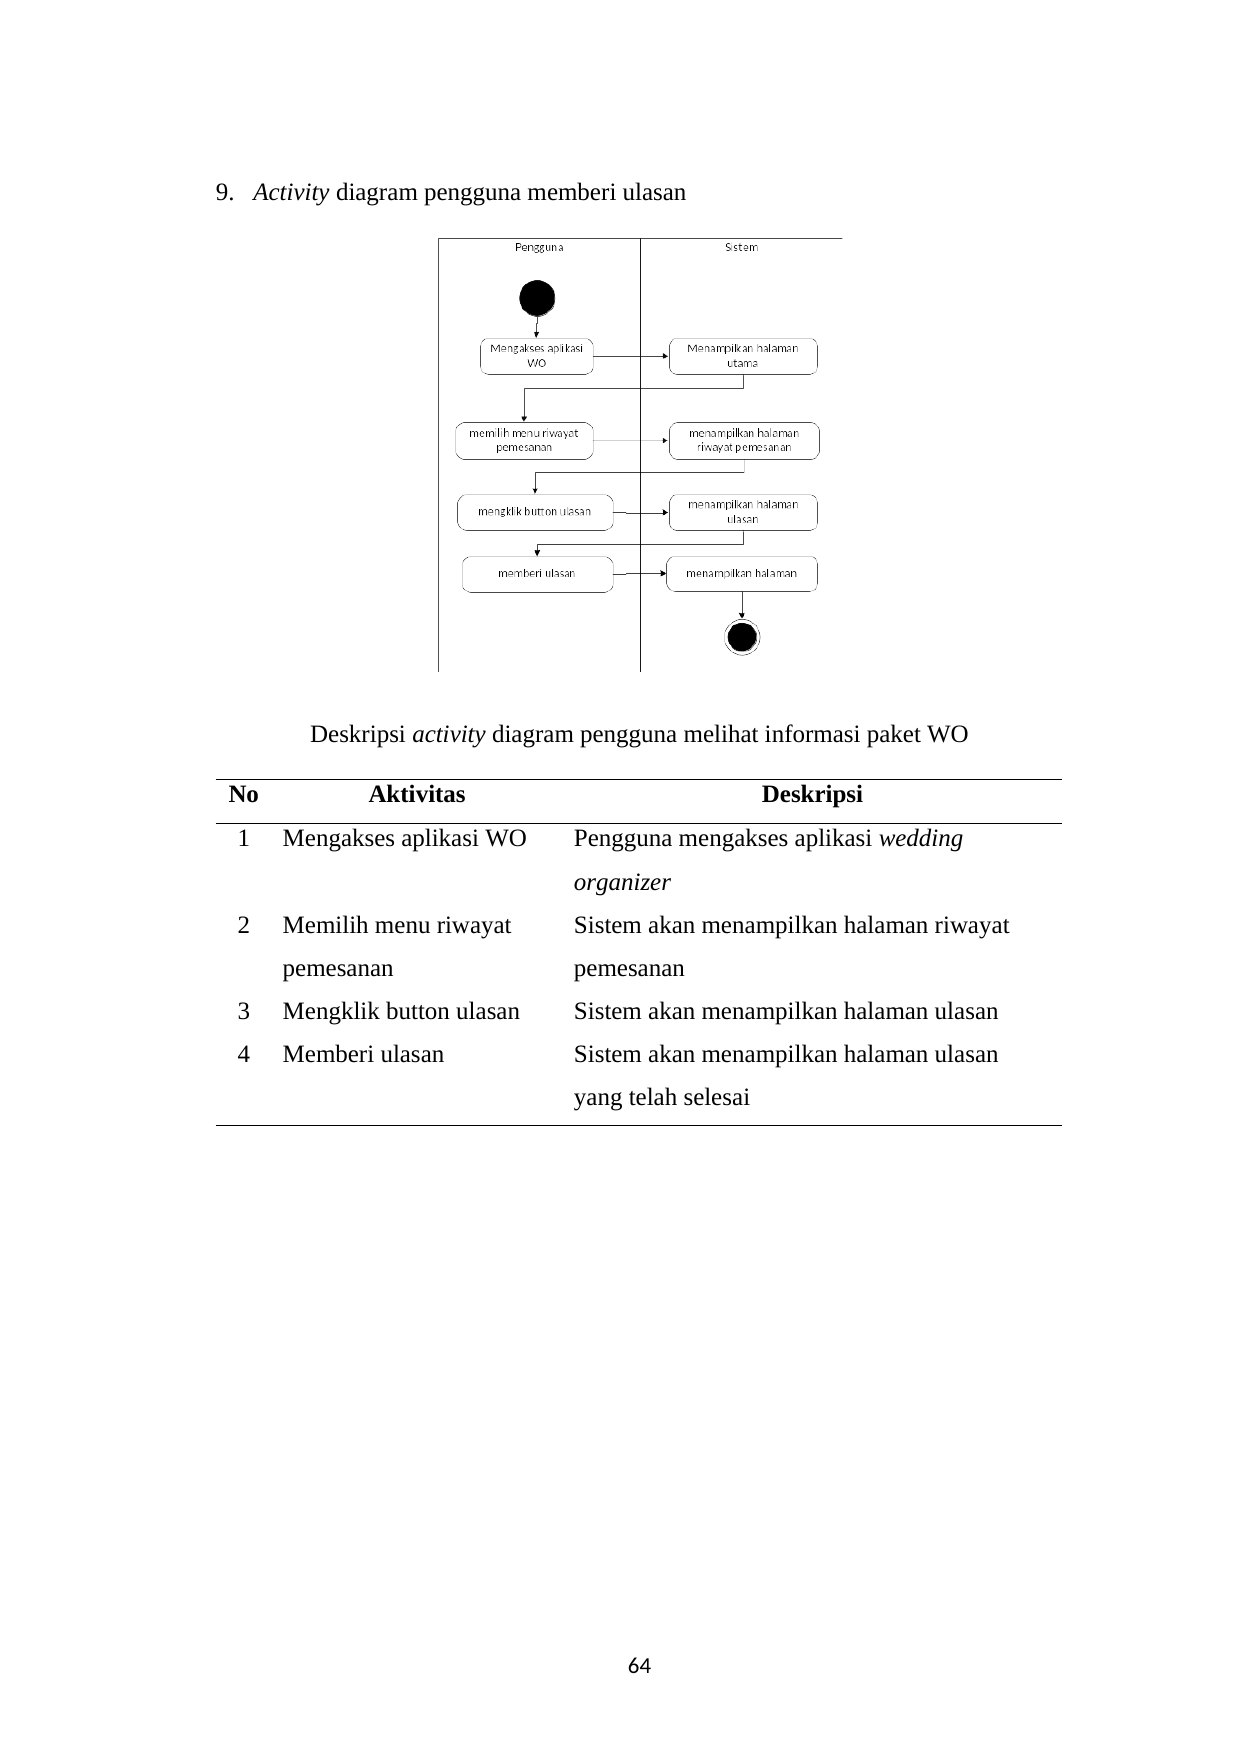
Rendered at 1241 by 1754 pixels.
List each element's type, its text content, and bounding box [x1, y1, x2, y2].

table_cell Pengguna mengakses aplikasi wedding organizer [563, 824, 1062, 910]
table_header Deskripsi [563, 780, 1062, 822]
table_cell Memberi ulasan [271, 1039, 562, 1125]
table_cell Sistem akan menampilkan halaman ulasan [563, 996, 1062, 1039]
list Activity diagram pengguna memberi ulasan [216, 177, 1063, 206]
text Deskripsi activity diagram pengguna melihat informasi paket WO [216, 719, 1063, 747]
table_header No [216, 780, 271, 822]
table_cell Mengakses aplikasi WO [271, 824, 562, 910]
table_header Aktivitas [271, 780, 562, 822]
table_cell Mengklik button ulasan [271, 996, 562, 1039]
table_cell 2 [216, 910, 271, 996]
table_cell 1 [216, 824, 271, 910]
table_cell 4 [216, 1039, 271, 1125]
table_cell Sistem akan menampilkan halaman ulasan yang telah selesai [563, 1039, 1062, 1125]
table_cell Memilih menu riwayat pemesanan [271, 910, 562, 996]
table_cell 3 [216, 996, 271, 1039]
table_cell Sistem akan menampilkan halaman riwayat pemesanan [563, 910, 1062, 996]
